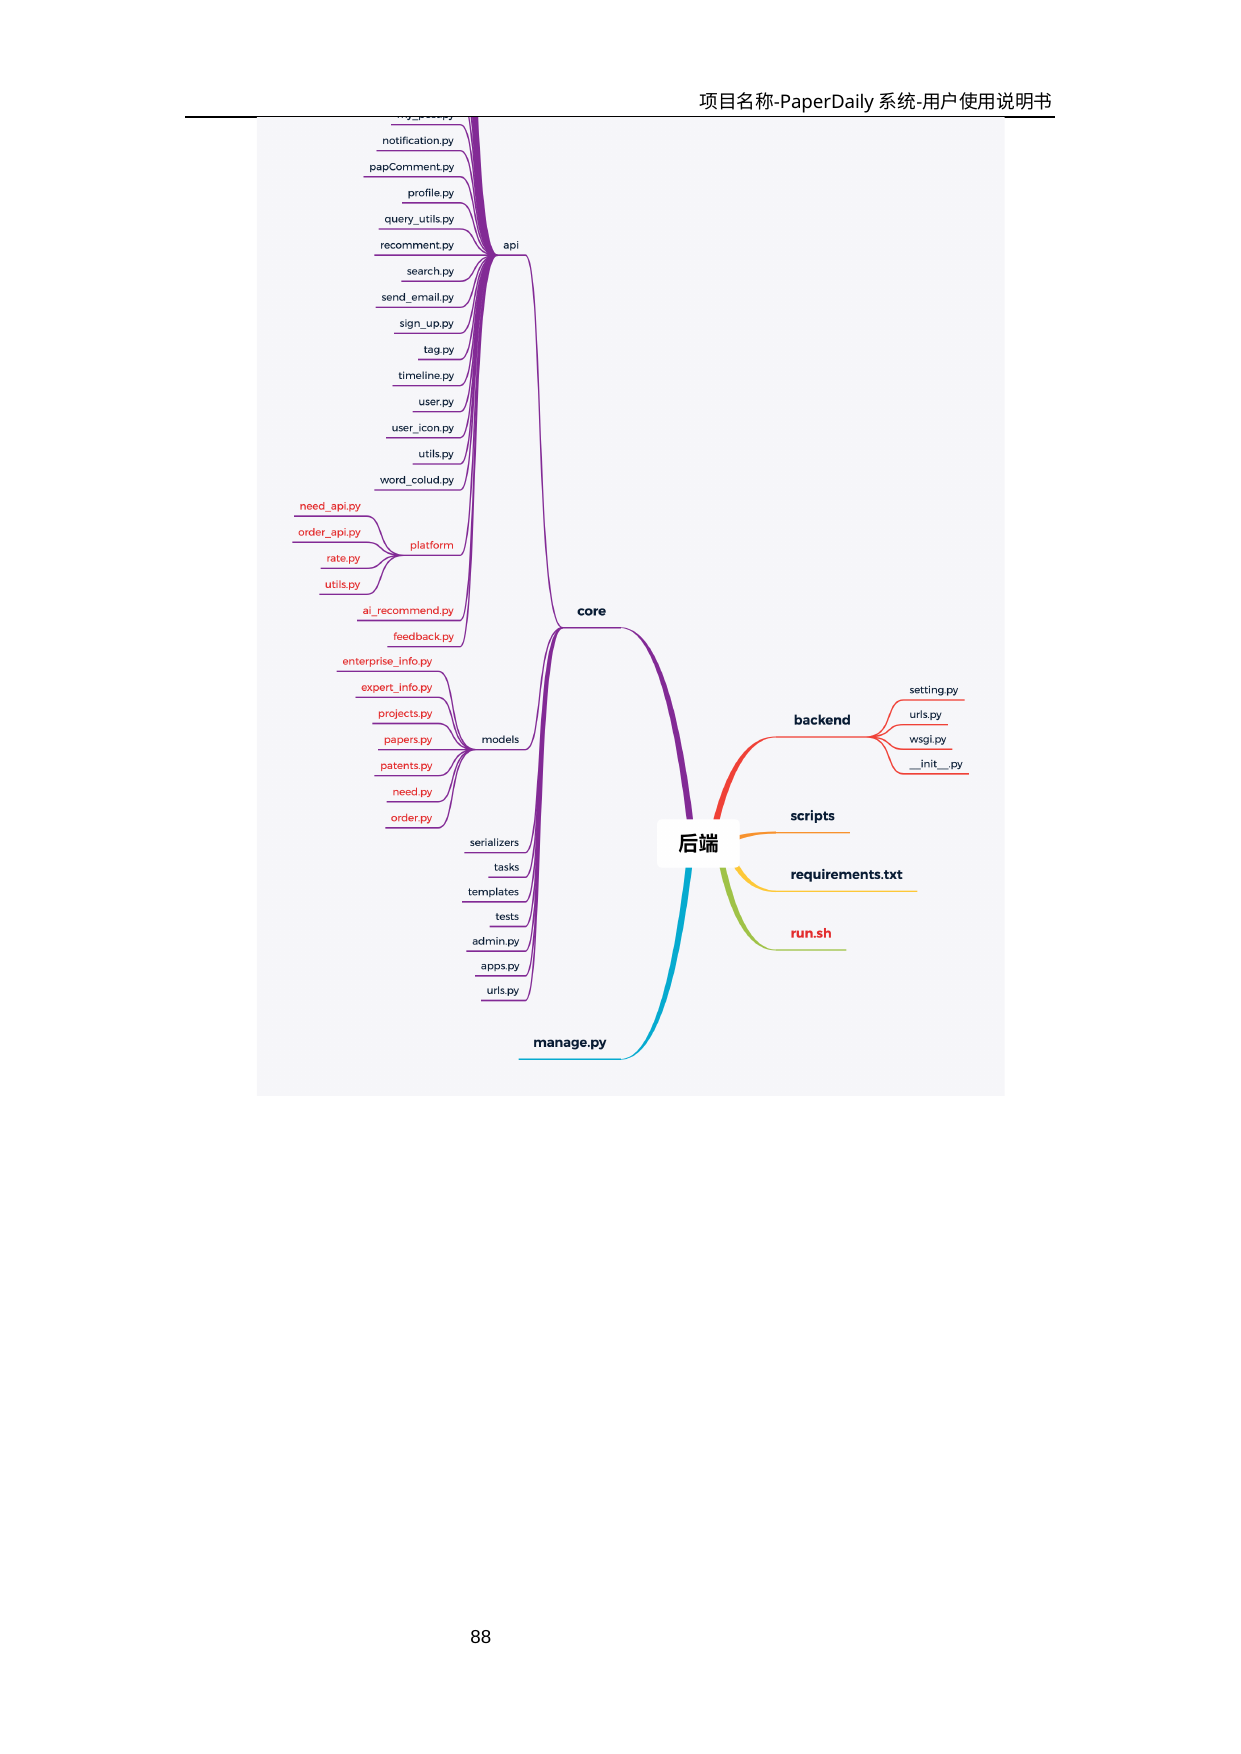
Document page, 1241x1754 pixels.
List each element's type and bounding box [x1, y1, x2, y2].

picture [256, 117, 1005, 1096]
